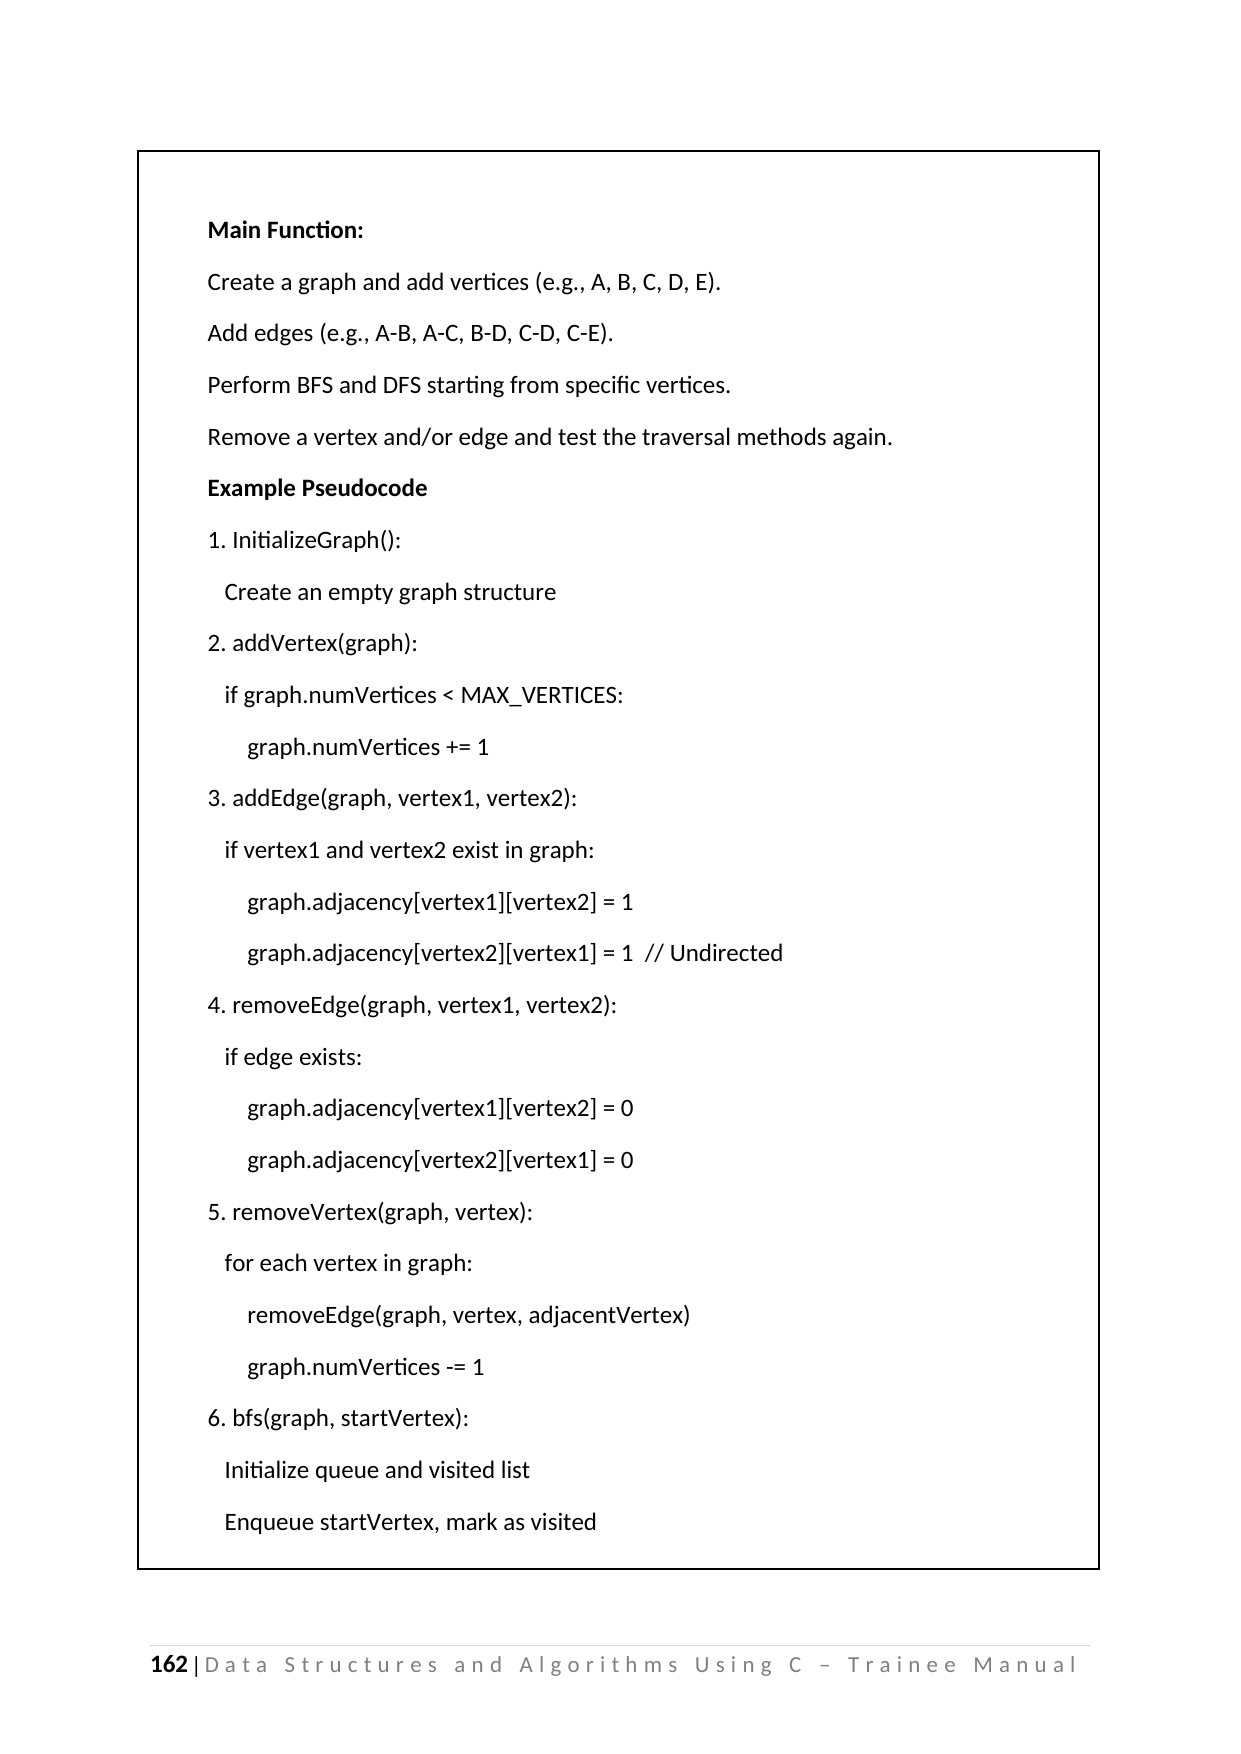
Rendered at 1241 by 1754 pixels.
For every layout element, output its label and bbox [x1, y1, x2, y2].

table_header [139, 152, 1098, 1568]
